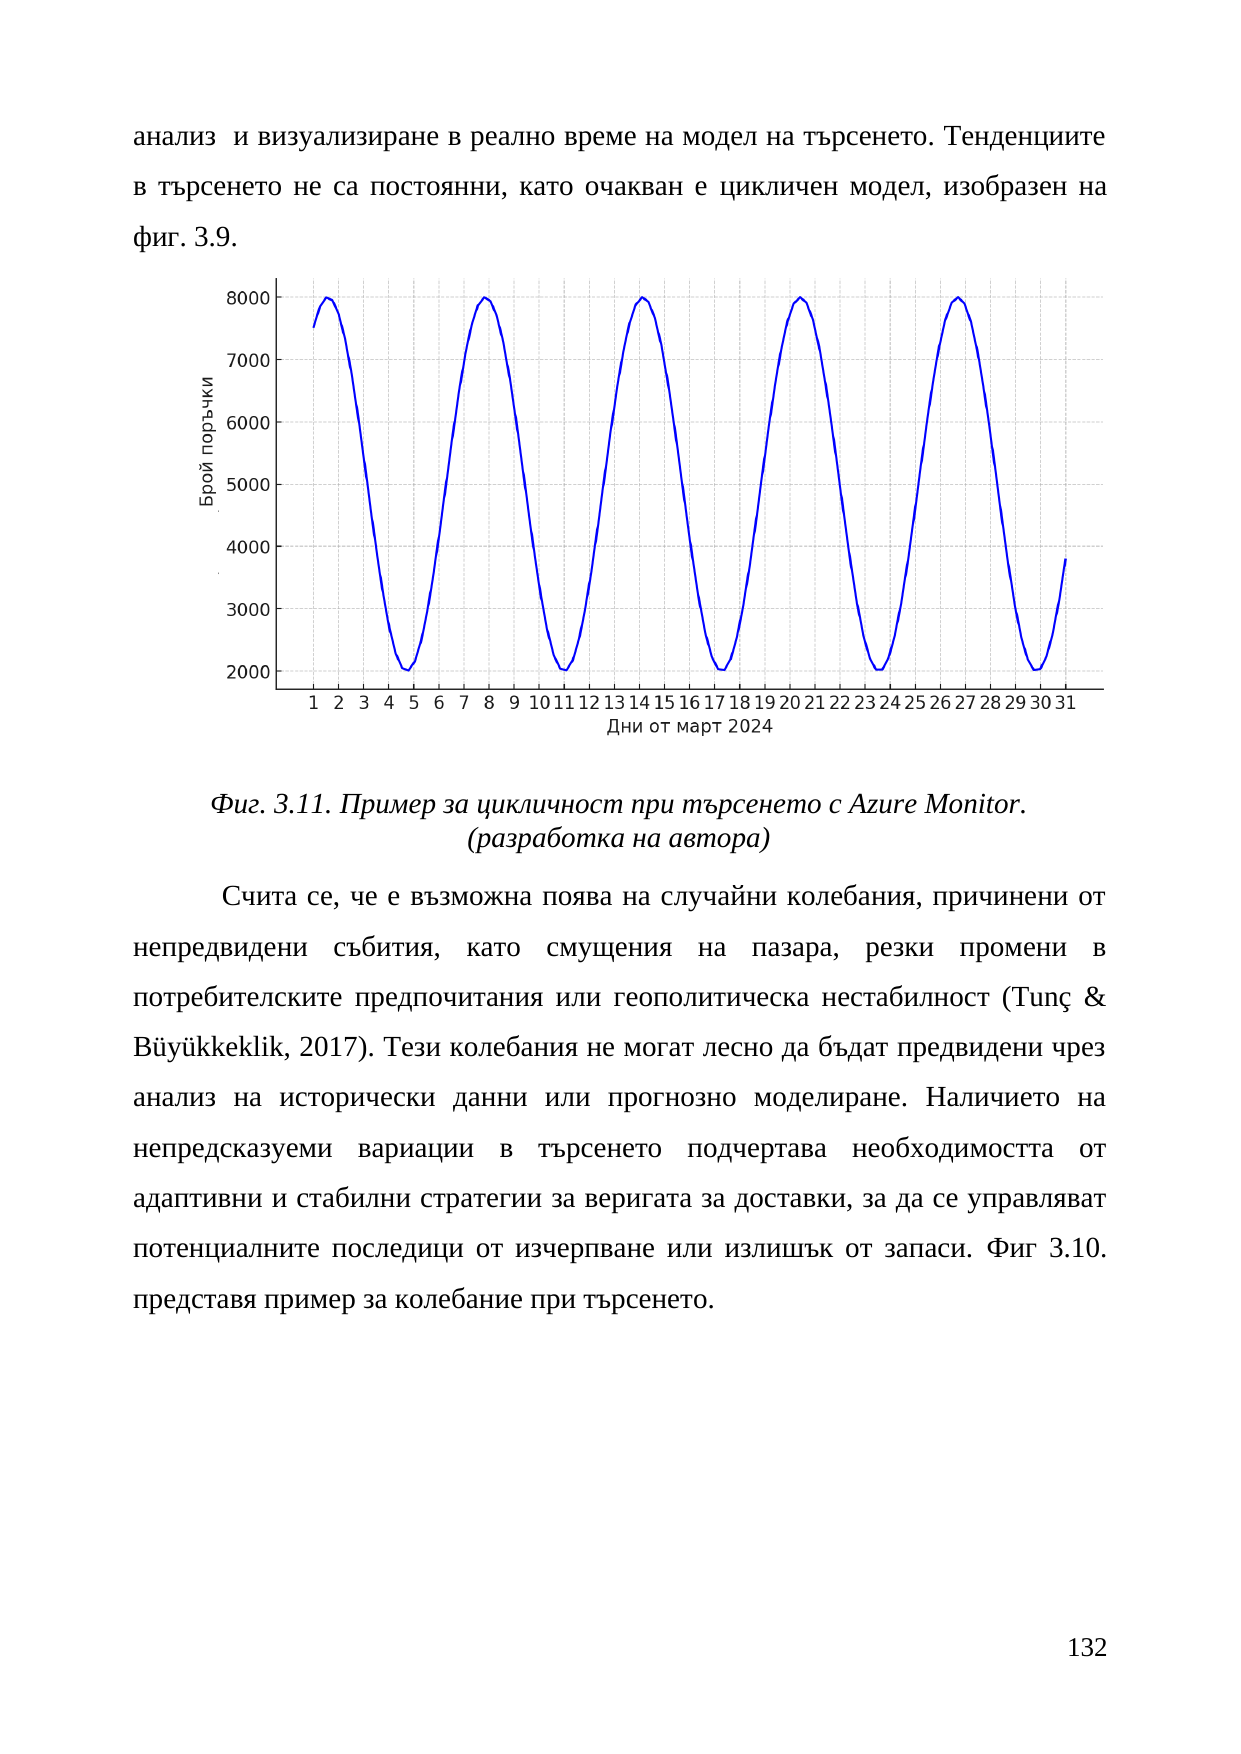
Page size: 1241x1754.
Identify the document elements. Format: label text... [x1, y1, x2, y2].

picture [192, 269, 1113, 746]
title Фиг. 3.11. Пример за цикличност при търсенето с Azure Monitor. (разработка на автора) [192, 786, 1048, 853]
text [133, 118, 1107, 252]
text Счита се, че е възможна поява на случайни колебания, причинени от непредвидени събития, като смущения на пазара, резки промени в потребителските предпочитания или геополитическа нестабилност (Tunç & Büyükkeklik, 2017). Тези колебания не могат лесно да бъдат предвидени чрез анализ на исторически данни или прогнозно моделиране. Наличието на непредсказуеми вариации в търсенето подчертава необходимостта от адаптивни и стабилни стратегии за веригата за доставки, за да се управляват потенциалните последици от изчерпване или излишък от запаси. Фиг 3.10. представя пример за колебание при търсенето. [133, 878, 1107, 1314]
